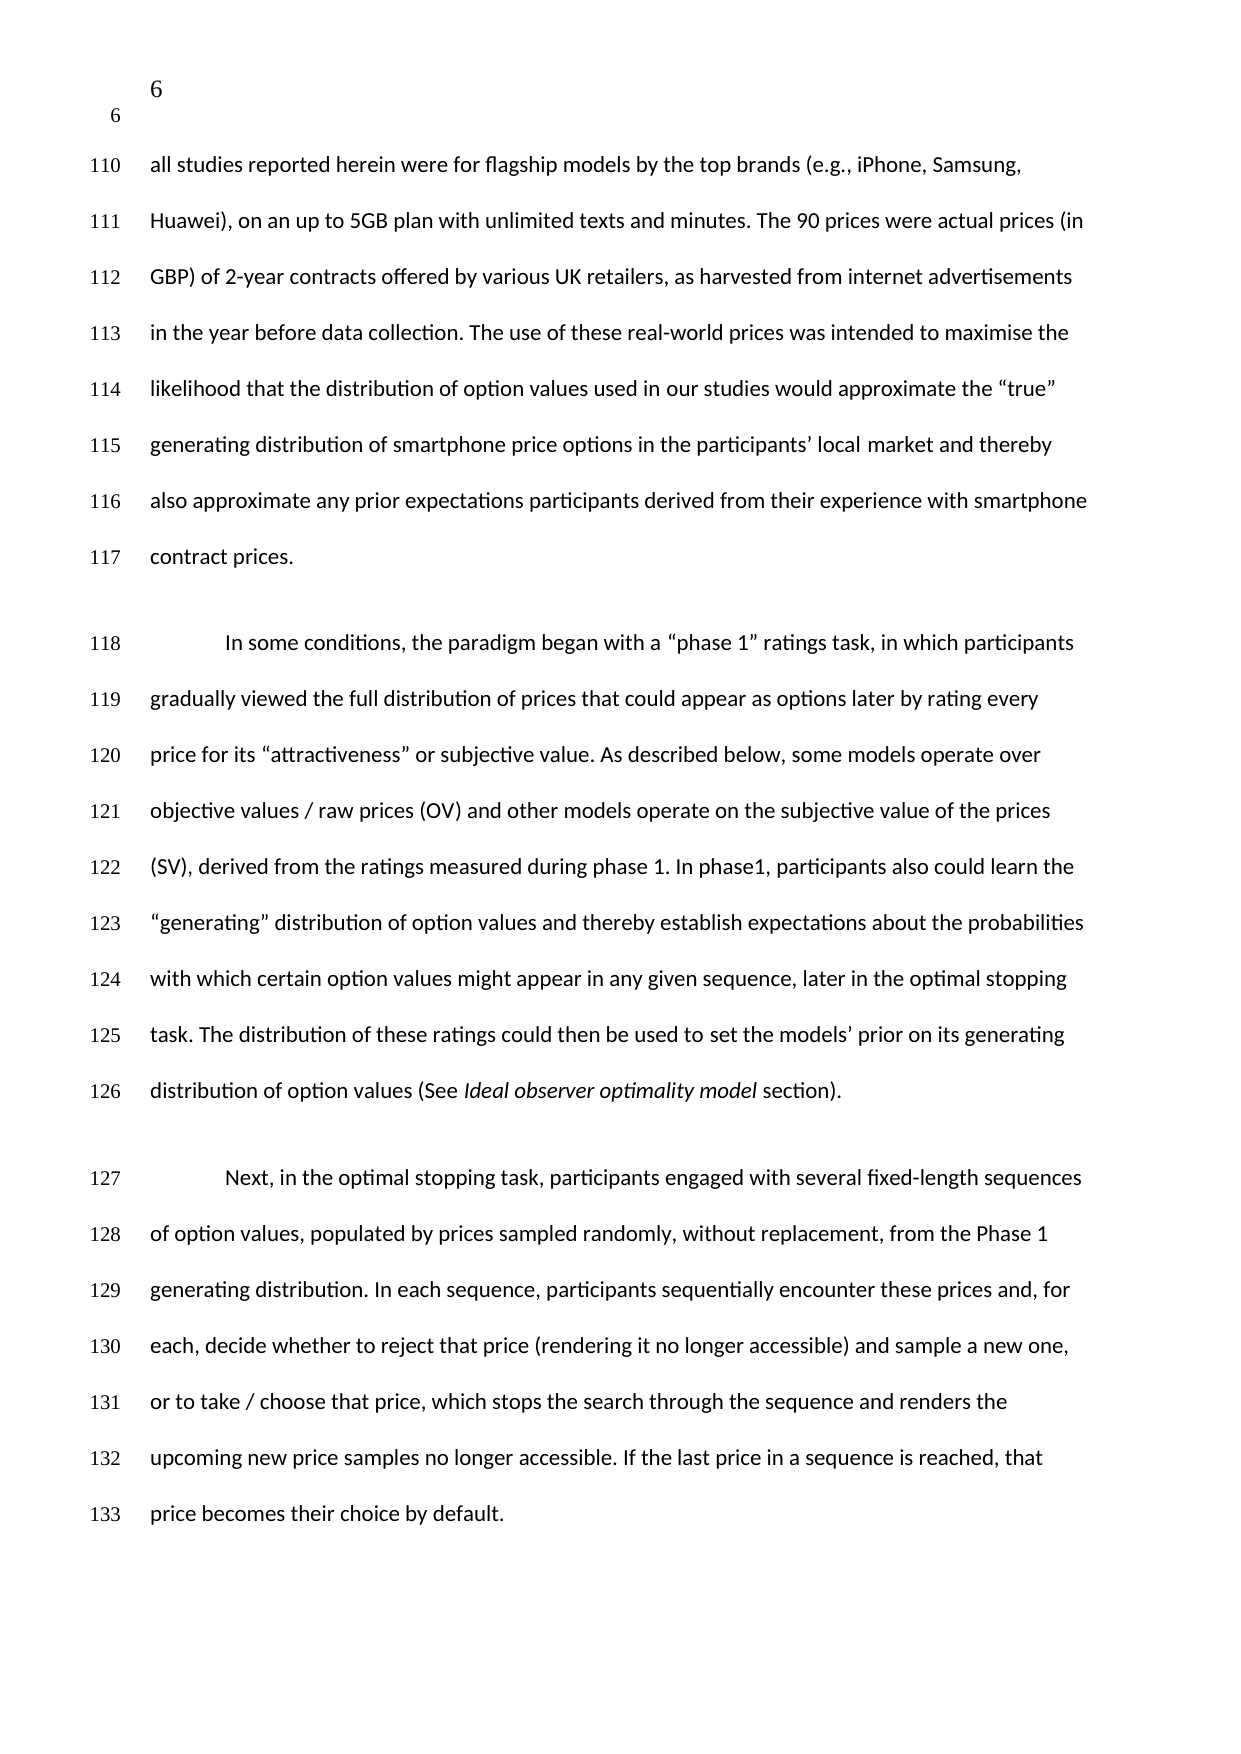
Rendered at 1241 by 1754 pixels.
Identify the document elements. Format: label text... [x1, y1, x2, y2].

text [150, 150, 1090, 570]
text Next, in the optimal stopping task, participants engaged with several fixed-length sequences of option values, populated by prices sampled randomly, without replacement, from the Phase 1 generating distribution. In each sequence, participants sequentially encounter these prices and, for each, decide whether to reject that price (rendering it no longer accessible) and sample a new one, or to take / choose that price, which stops the search through the sequence and renders the upcoming new price samples no longer accessible. If the last price in a sequence is reached, that price becomes their choice by default. [150, 1163, 1090, 1527]
text In some conditions, the paradigm began with a “phase 1” ratings task, in which participants gradually viewed the full distribution of prices that could appear as options later by rating every price for its “attractiveness” or subjective value. As described below, some models operate over objective values / raw prices (OV) and other models operate on the subjective value of the prices (SV), derived from the ratings measured during phase 1. In phase1, participants also could learn the “generating” distribution of option values and thereby establish expectations about the probabilities with which certain option values might appear in any given sequence, later in the optimal stopping task. The distribution of these ratings could then be used to set the models’ prior on its generating distribution of option values (See Ideal observer optimality model section). [150, 628, 1090, 1105]
